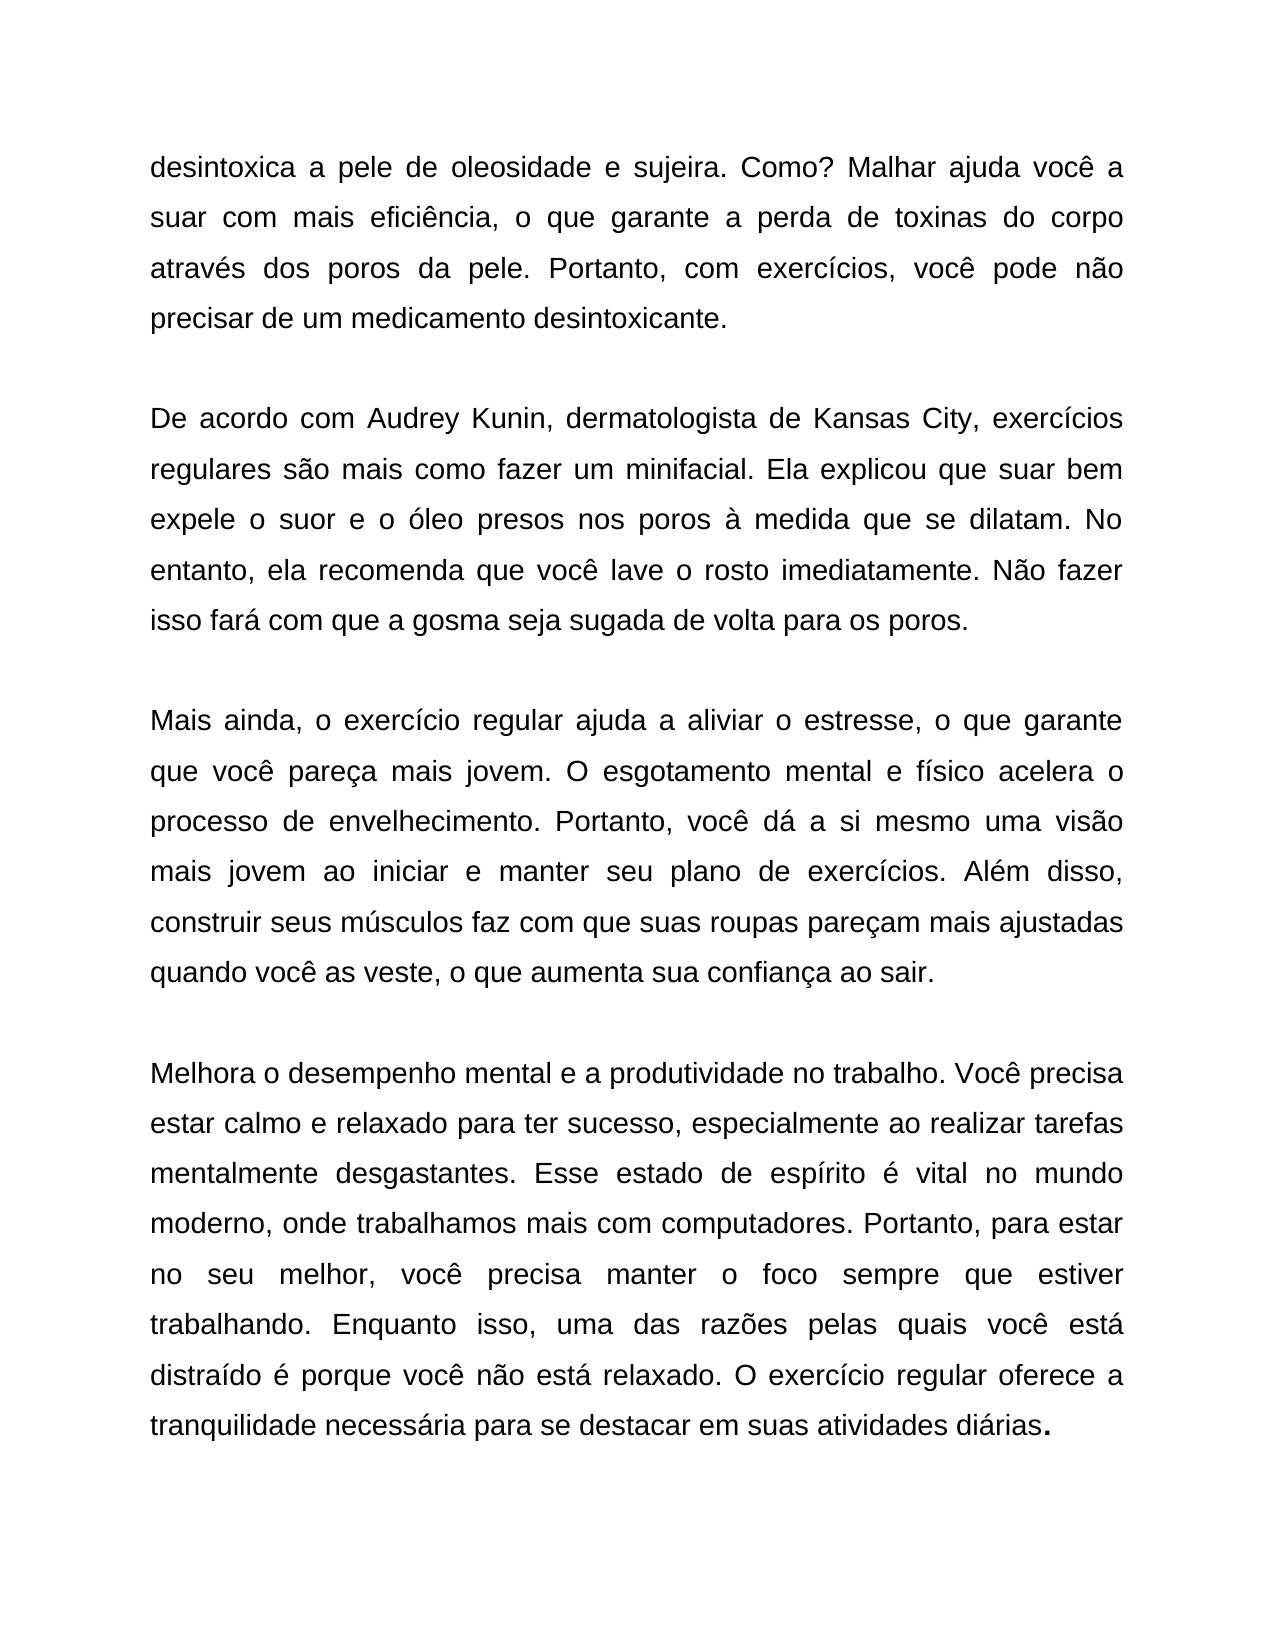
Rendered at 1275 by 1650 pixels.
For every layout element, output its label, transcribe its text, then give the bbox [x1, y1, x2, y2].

text De acordo com Audrey Kunin, dermatologista de Kansas City, exercícios regulares são mais como fazer um minifacial. Ela explicou que suar bem expele o suor e o óleo presos nos poros à medida que se dilatam. No entanto, ela recomenda que você lave o rosto imediatamente. Não fazer isso fará com que a gosma seja sugada de volta para os poros. [150, 402, 1125, 636]
text Mais ainda, o exercício regular ajuda a aliviar o estresse, o que garante que você pareça mais jovem. O esgotamento mental e físico acelera o processo de envelhecimento. Portanto, você dá a si mesmo uma visão mais jovem ao iniciar e manter seu plano de exercícios. Além disso, construir seus músculos faz com que suas roupas pareçam mais ajustadas quando você as veste, o que aumenta sua confiança ao sair. [150, 703, 1125, 988]
text Melhora o desempenho mental e a produtividade no trabalho. Você precisa estar calmo e relaxado para ter sucesso, especialmente ao realizar tarefas mentalmente desgastantes. Esse estado de espírito é vital no mundo moderno, onde trabalhamos mais com computadores. Portanto, para estar no seu melhor, você precisa manter o foco sempre que estiver trabalhando. Enquanto isso, uma das razões pelas quais você está distraído é porque você não está relaxado. O exercício regular oferece a tranquilidade necessária para se destacar em suas atividades diárias. [150, 1056, 1125, 1441]
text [150, 150, 1125, 334]
